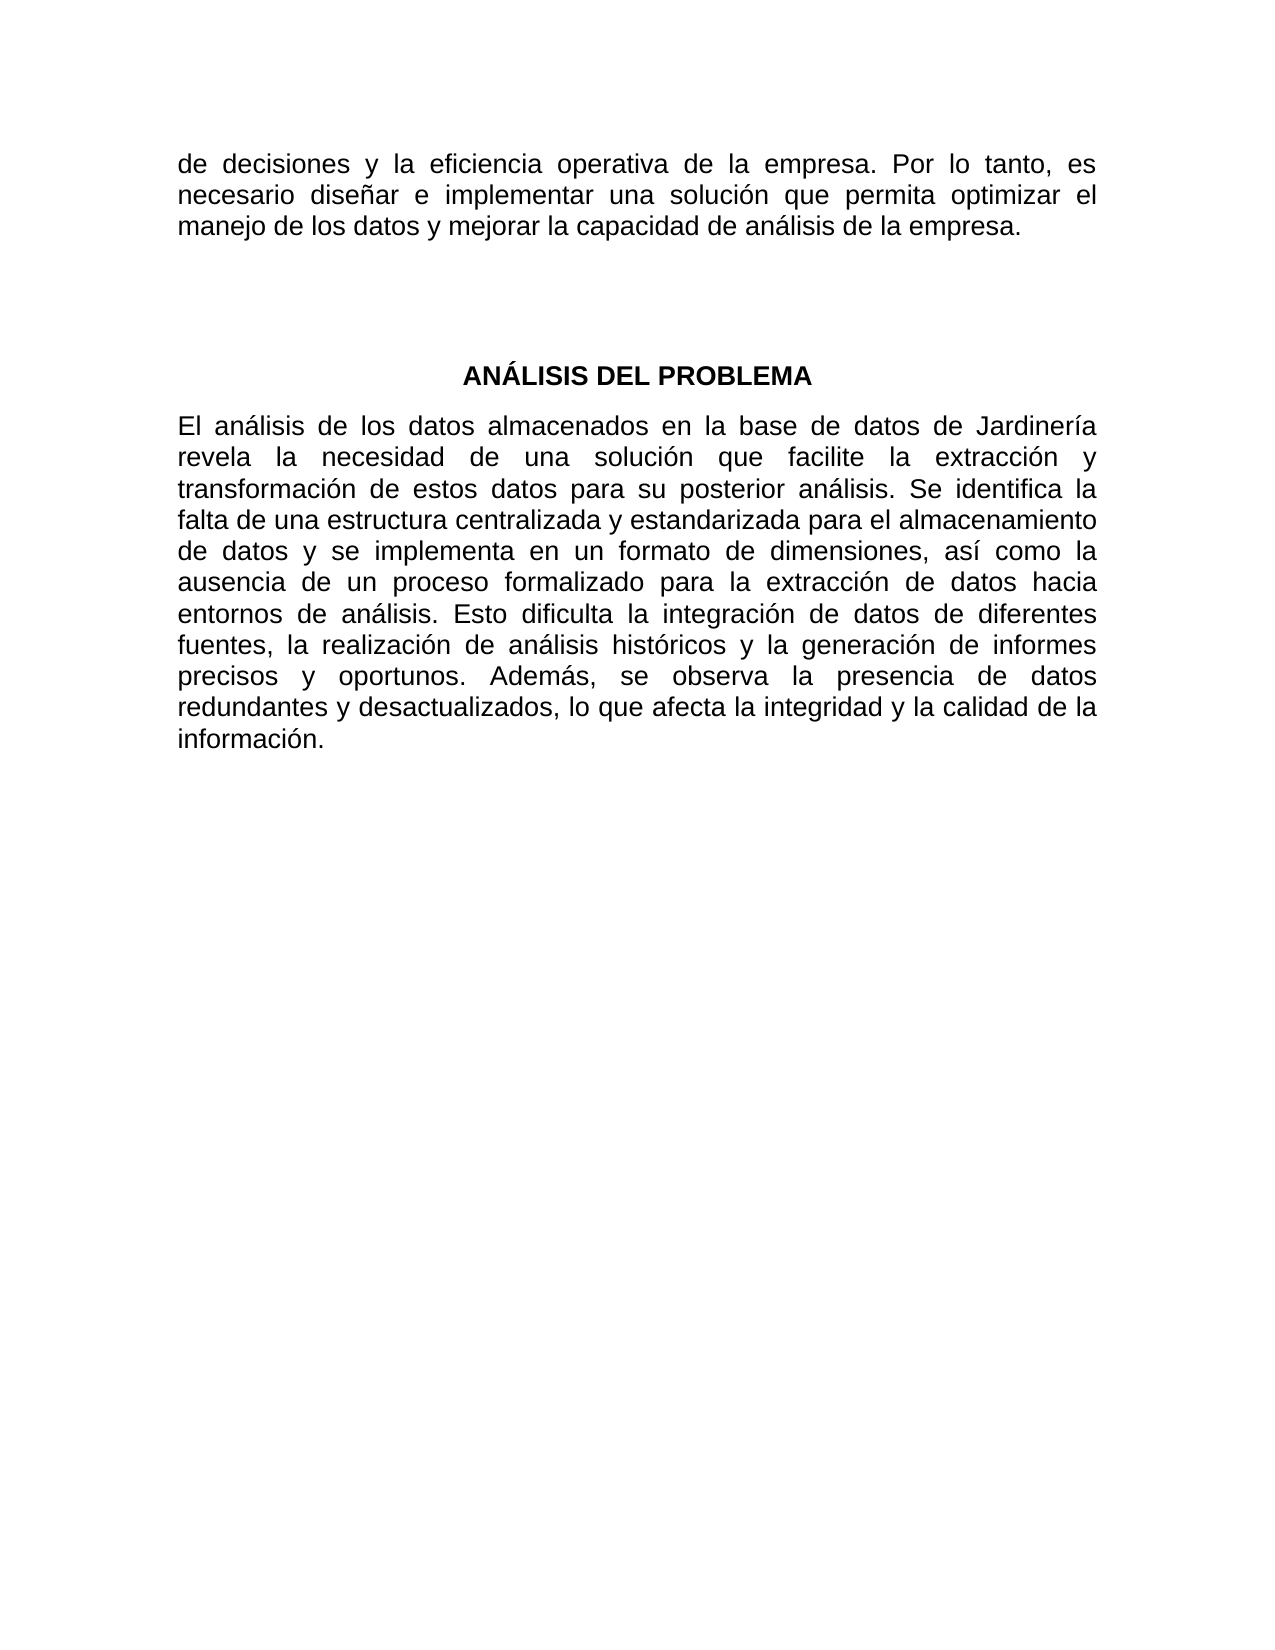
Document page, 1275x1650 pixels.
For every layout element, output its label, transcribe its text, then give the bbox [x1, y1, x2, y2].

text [177, 148, 1098, 241]
text ANÁLISIS DEL PROBLEMA [177, 360, 1098, 391]
text El análisis de los datos almacenados en la base de datos de Jardinería revela la necesidad de una solución que facilite la extracción y transformación de estos datos para su posterior análisis. Se identifica la falta de una estructura centralizada y estandarizada para el almacenamiento de datos y se implementa en un formato de dimensiones, así como la ausencia de un proceso formalizado para la extracción de datos hacia entornos de análisis. Esto dificulta la integración de datos de diferentes fuentes, la realización de análisis históricos y la generación de informes precisos y oportunos. Además, se observa la presencia de datos redundantes y desactualizados, lo que afecta la integridad y la calidad de la información. [177, 410, 1098, 754]
